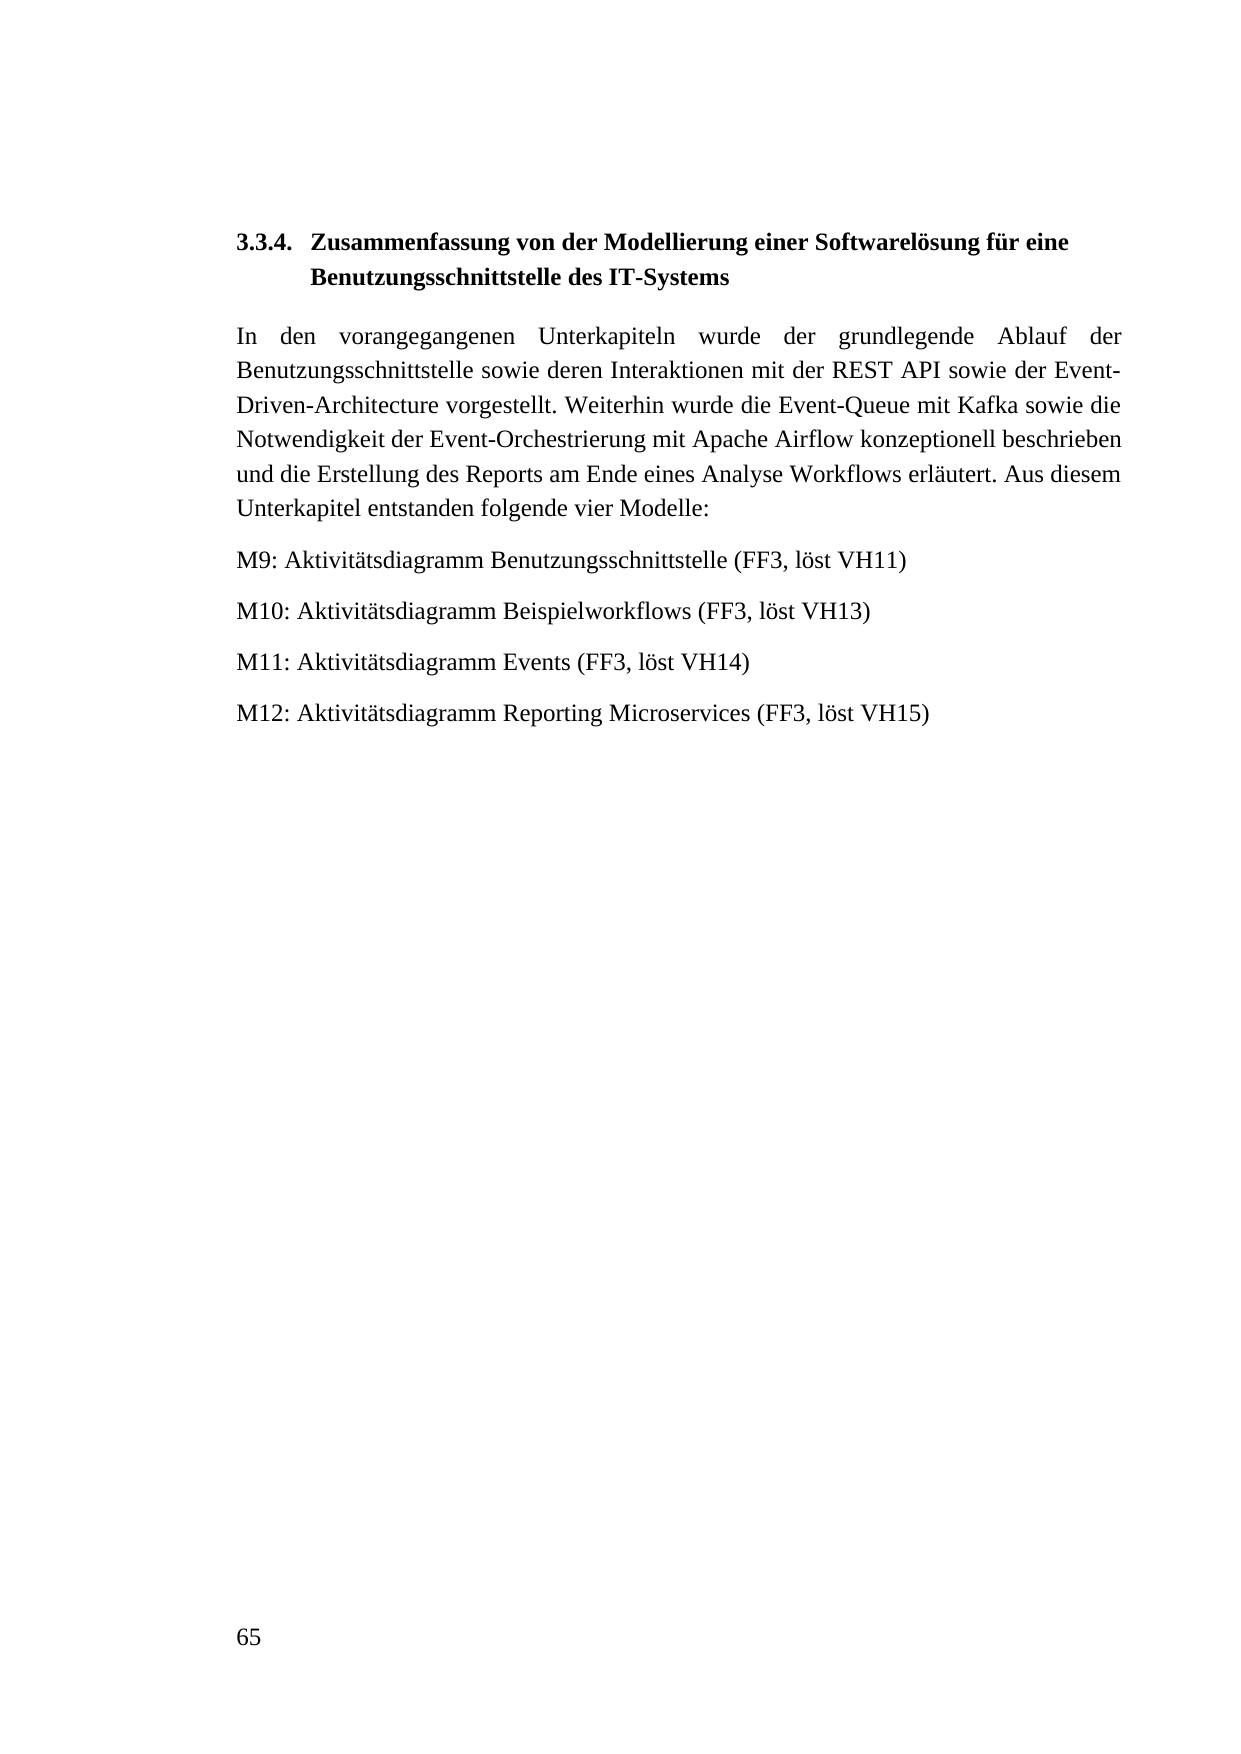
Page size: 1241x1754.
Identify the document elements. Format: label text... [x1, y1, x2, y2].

text Zusammenfassung von der Modellierung einer Softwarelösung für eine Benutzungsschnittstelle des IT-Systems [236, 227, 1122, 290]
text M12: Aktivitätsdiagramm Reporting Microservices (FF3, löst VH15) [236, 698, 1122, 727]
text In den vorangegangenen Unterkapiteln wurde der grundlegende Ablauf der Benutzungsschnittstelle sowie deren Interaktionen mit der REST API sowie der Event-Driven-Architecture vorgestellt. Weiterhin wurde die Event-Queue mit Kafka sowie die Notwendigkeit der Event-Orchestrierung mit Apache Airflow konzeptionell beschrieben und die Erstellung des Reports am Ende eines Analyse Workflows erläutert. Aus diesem Unterkapitel entstanden folgende vier Modelle: [236, 321, 1122, 522]
text M9: Aktivitätsdiagramm Benutzungsschnittstelle (FF3, löst VH11) [236, 545, 1122, 573]
text M11: Aktivitätsdiagramm Events (FF3, löst VH14) [236, 647, 1122, 676]
text M10: Aktivitätsdiagramm Beispielworkflows (FF3, löst VH13) [236, 596, 1122, 624]
